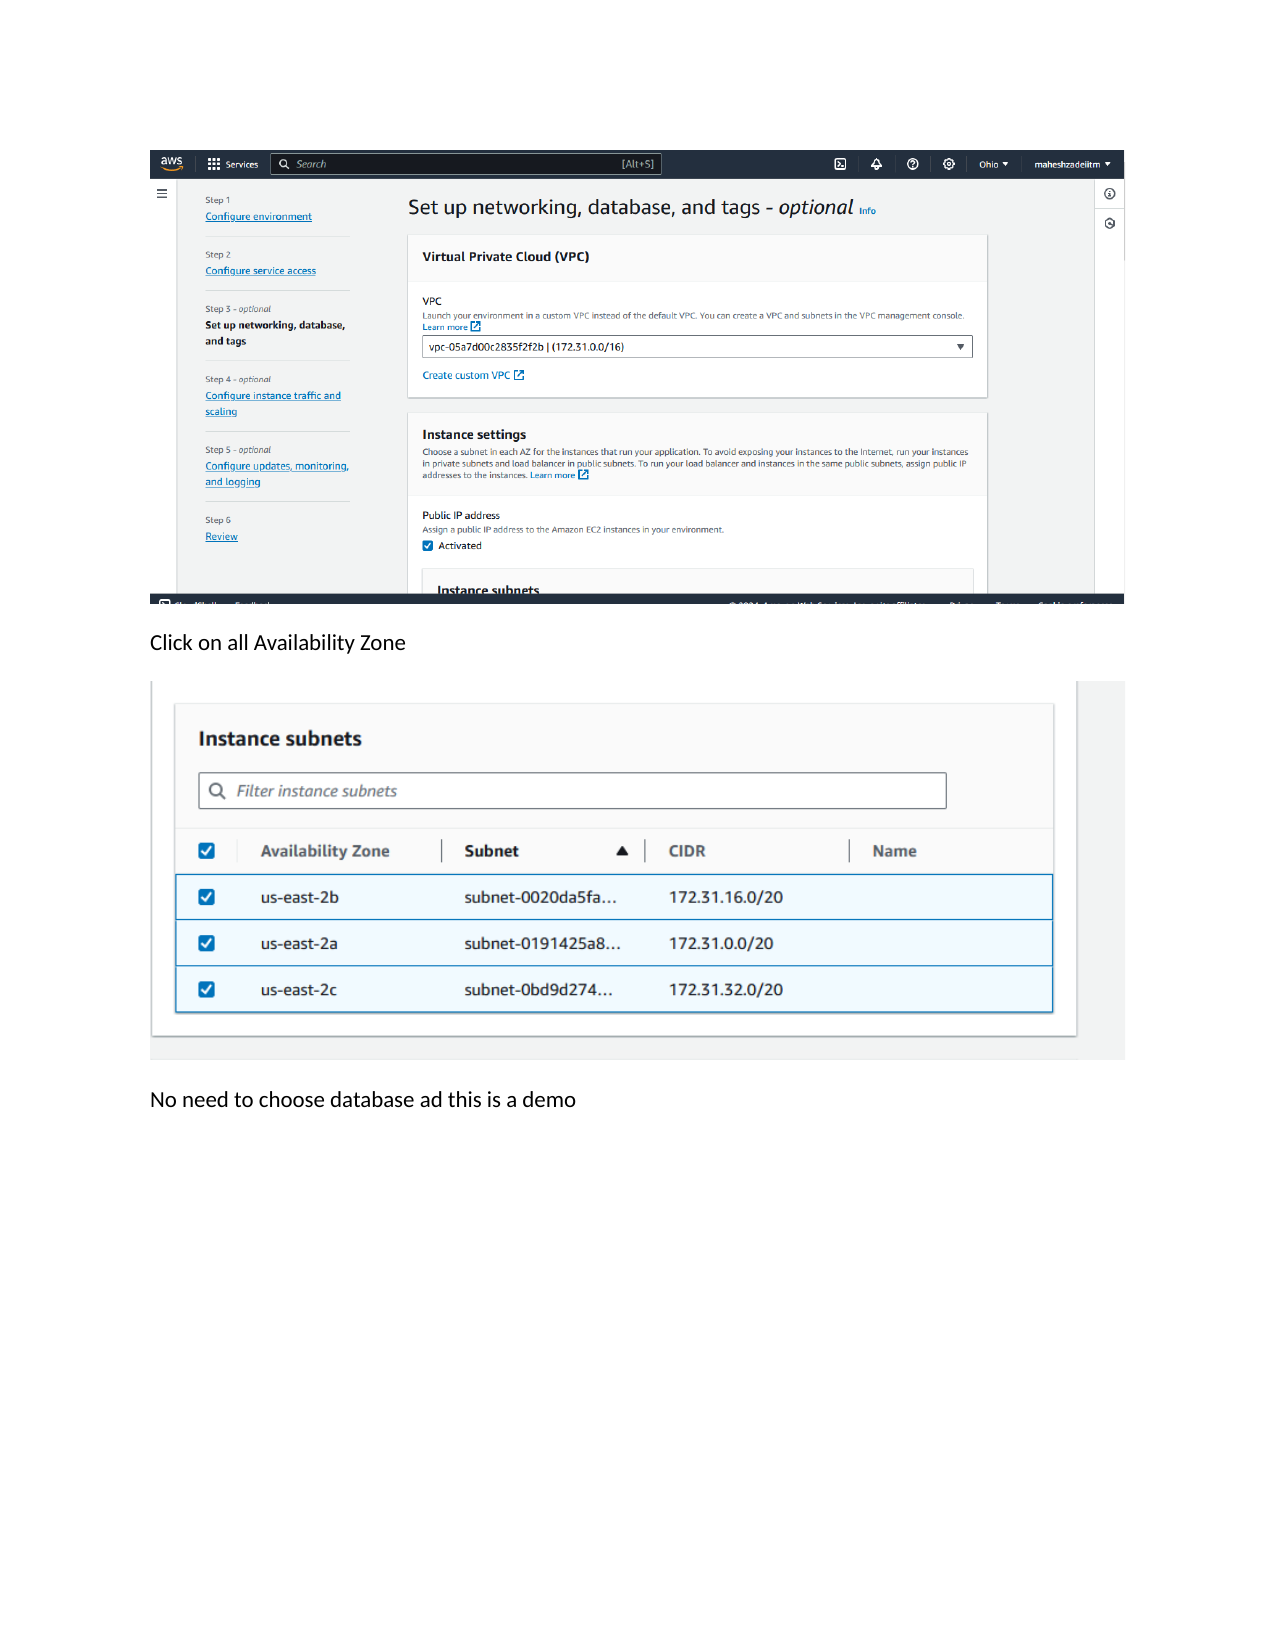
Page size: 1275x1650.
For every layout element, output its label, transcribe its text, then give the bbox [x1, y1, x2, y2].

text No need to choose database ad this is a demo [150, 1085, 1125, 1113]
picture [150, 150, 1125, 604]
picture [150, 681, 1125, 1060]
text Click on all Availability Zone [150, 628, 1125, 657]
